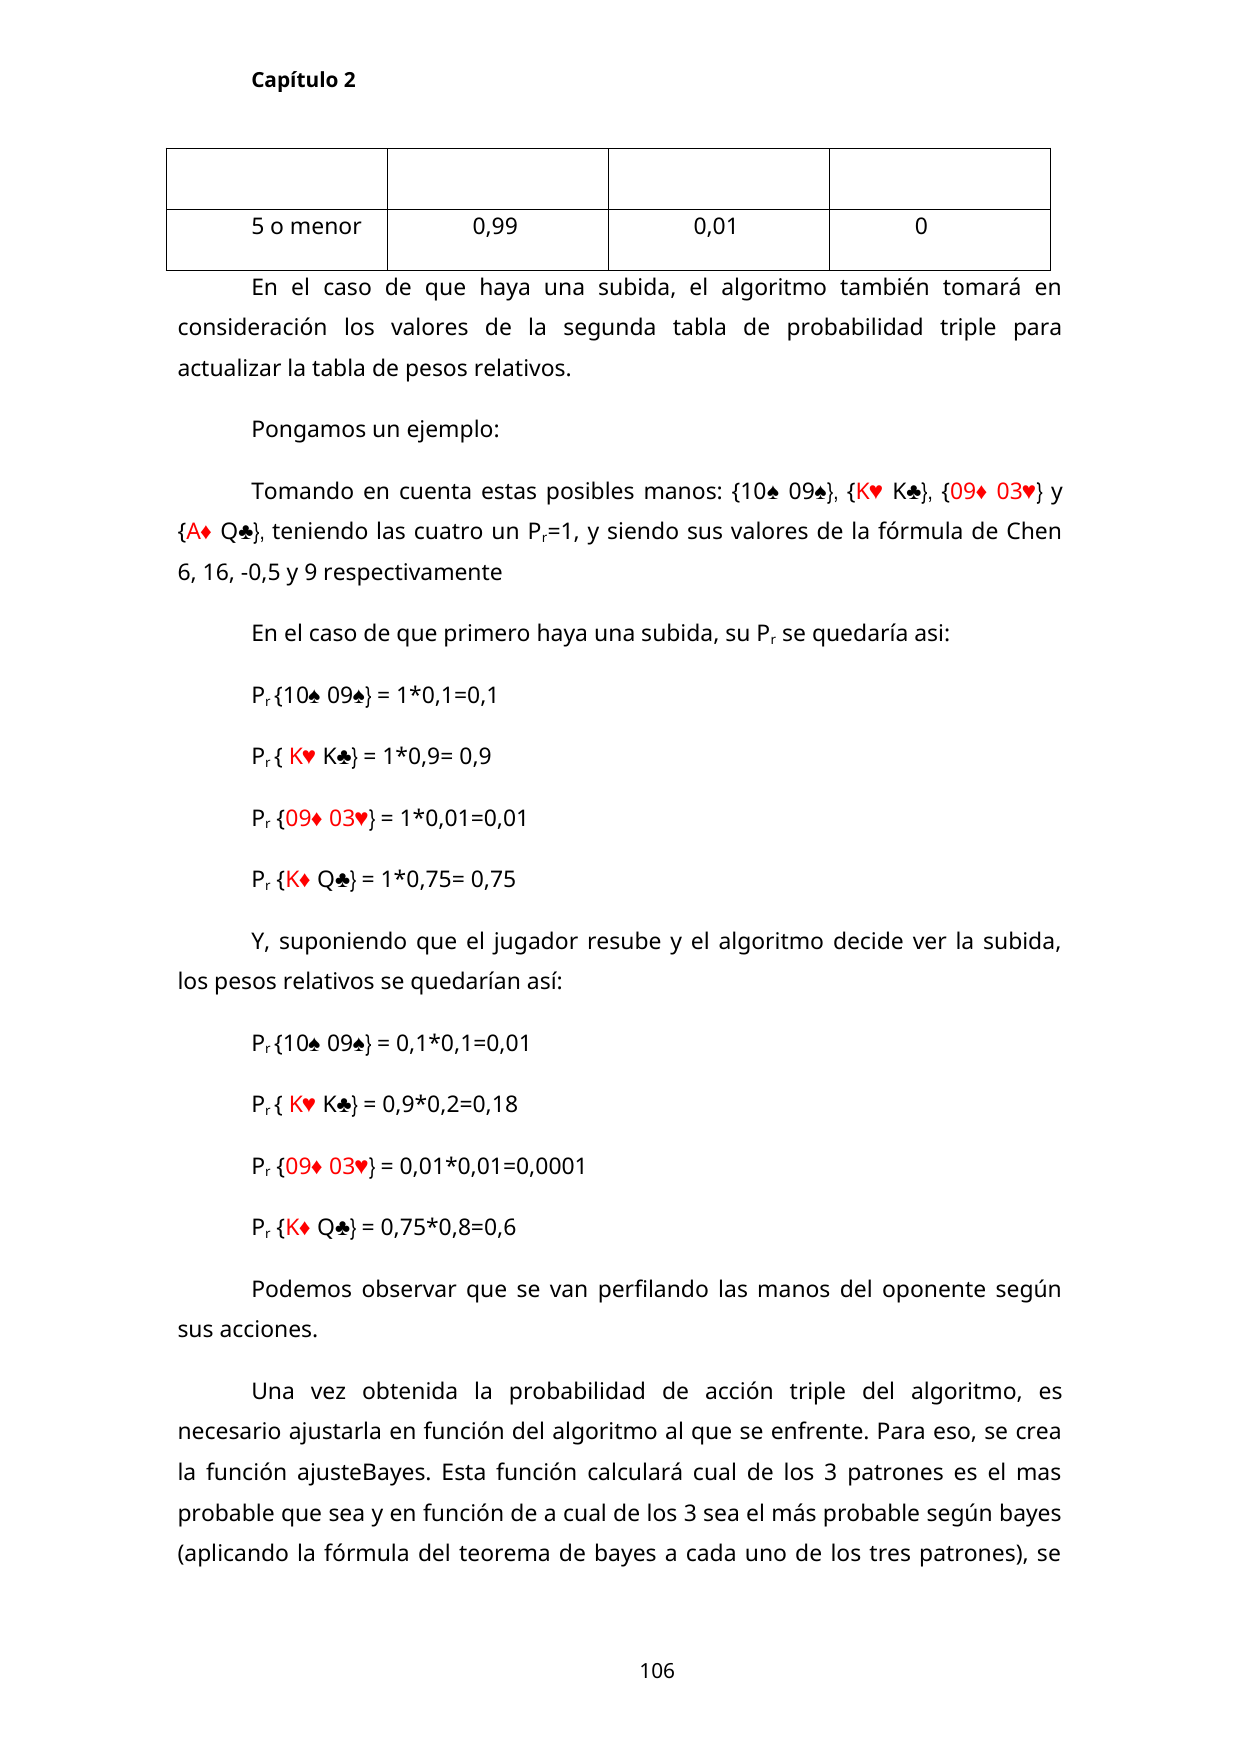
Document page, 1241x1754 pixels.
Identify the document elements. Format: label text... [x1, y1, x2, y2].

text Pr {09♦ 03♥} = 1*0,01=0,01 [177, 802, 1063, 833]
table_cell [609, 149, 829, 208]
text En el caso de que haya una subida, el algoritmo también tomará en consideración los valores de la segunda tabla de probabilidad triple para actualizar la tabla de pesos relativos. [177, 271, 1063, 383]
text Pr {09♦ 03♥} = 0,01*0,01=0,0001 [177, 1150, 1063, 1181]
text Y, suponiendo que el jugador resube y el algoritmo decide ver la subida, los pesos relativos se quedarían así: [177, 925, 1063, 997]
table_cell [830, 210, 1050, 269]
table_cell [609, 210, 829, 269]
text Pr {K♦ Q♣} = 1*0,75= 0,75 [177, 863, 1063, 894]
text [177, 1375, 1063, 1568]
text Pr {K♦ Q♣} = 0,75*0,8=0,6 [177, 1211, 1063, 1242]
text Tomando en cuenta estas posibles manos: {10♠ 09♠}, {K♥ K♣}, {09♦ 03♥} y {A♦ Q♣}, teniendo las cuatro un Pr=1, y siendo sus valores de la fórmula de Chen 6, 16, -0,5 y 9 respectivamente [177, 475, 1063, 587]
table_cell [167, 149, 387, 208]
text Pr {10♠ 09♠} = 1*0,1=0,1 [177, 679, 1063, 710]
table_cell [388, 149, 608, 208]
text Pr { K♥ K♣} = 0,9*0,2=0,18 [177, 1088, 1063, 1119]
text En el caso de que primero haya una subida, su Pr se quedaría asi: [177, 617, 1063, 649]
text Pr { K♥ K♣} = 1*0,9= 0,9 [177, 740, 1063, 772]
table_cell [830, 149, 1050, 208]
text Podemos observar que se van perfilando las manos del oponente según sus acciones. [177, 1273, 1063, 1344]
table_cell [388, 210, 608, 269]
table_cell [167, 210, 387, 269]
text Pongamos un ejemplo: [177, 413, 1063, 444]
text Pr {10♠ 09♠} = 0,1*0,1=0,01 [177, 1027, 1063, 1058]
